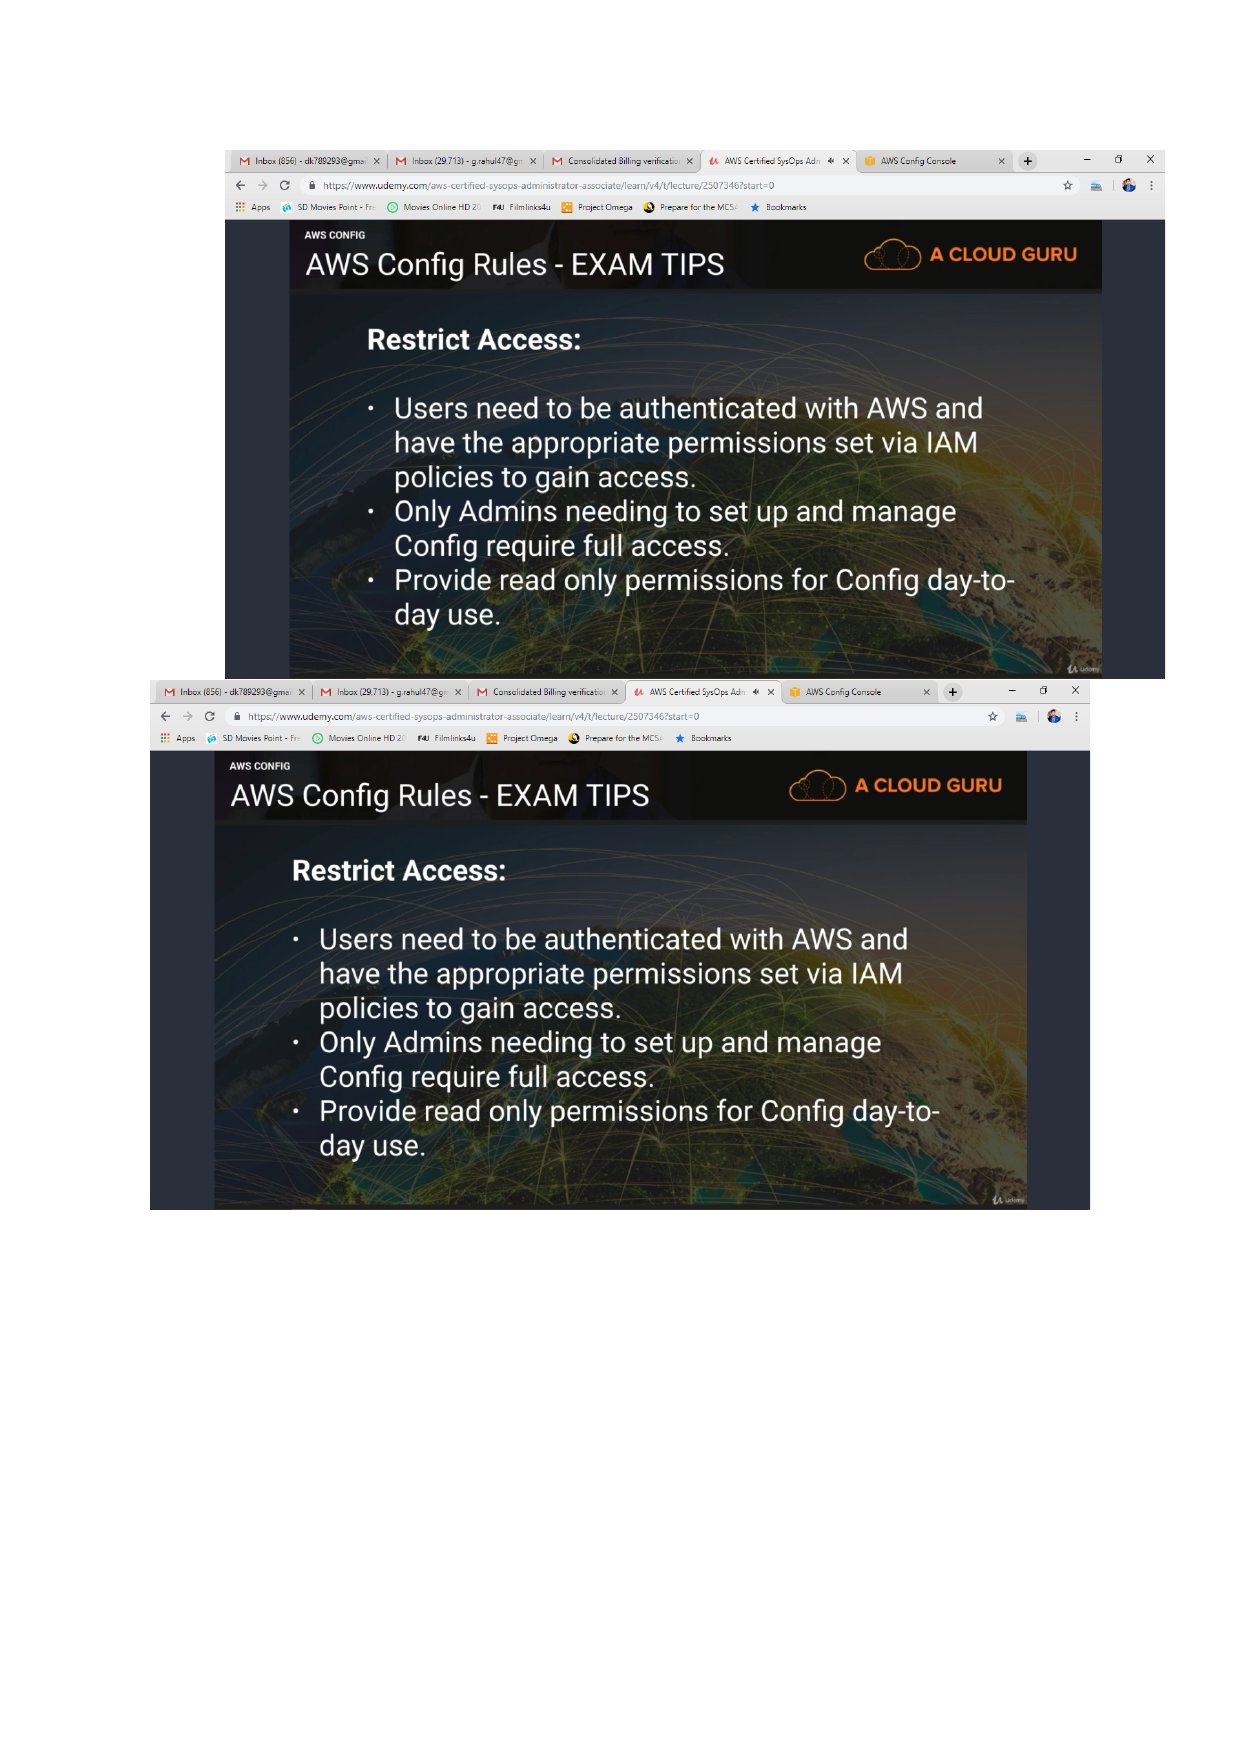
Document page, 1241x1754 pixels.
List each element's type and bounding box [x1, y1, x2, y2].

picture [225, 150, 1166, 679]
picture [150, 680, 1091, 1210]
